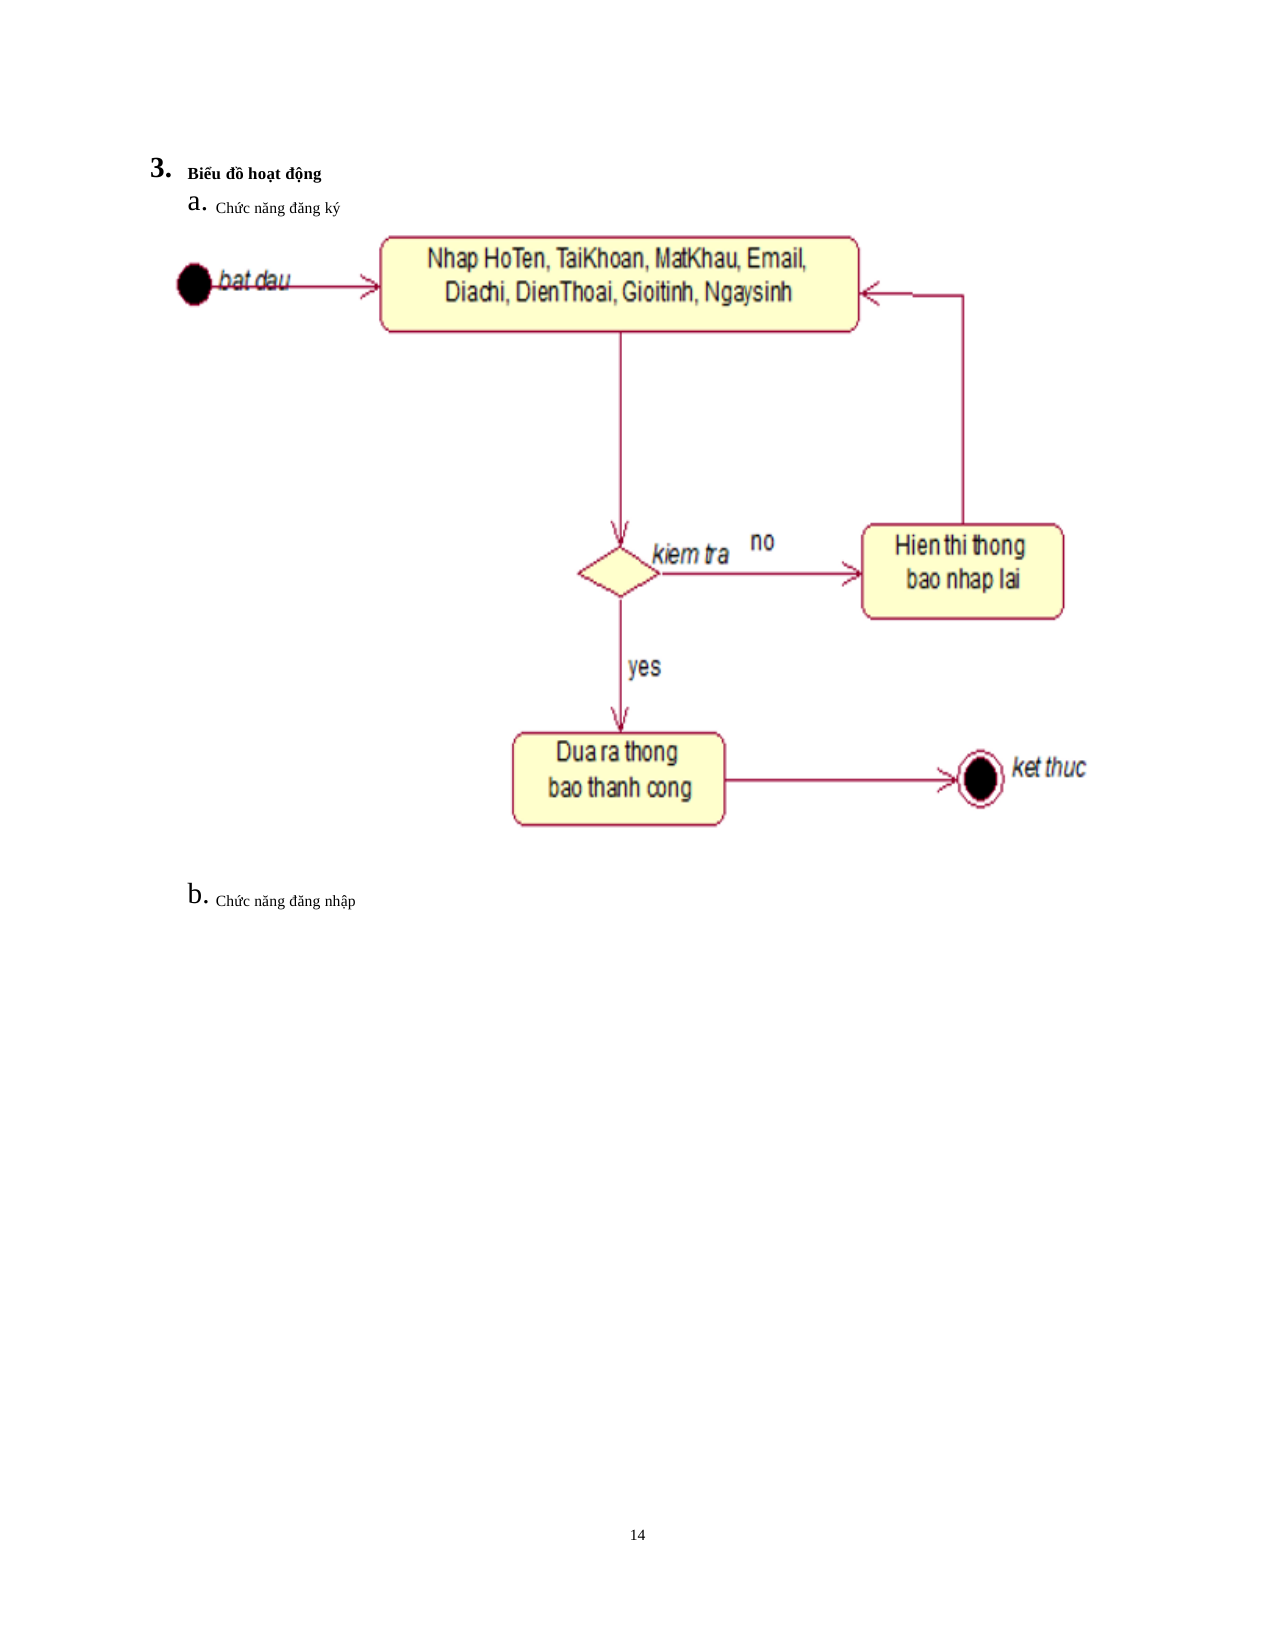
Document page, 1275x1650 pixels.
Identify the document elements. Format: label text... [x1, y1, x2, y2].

picture [159, 219, 1110, 846]
list Chức năng đăng ký [187, 183, 1125, 217]
subtitle Biểu đồ hoạt động [150, 150, 1125, 183]
list Chức năng đăng nhập [187, 876, 1125, 910]
